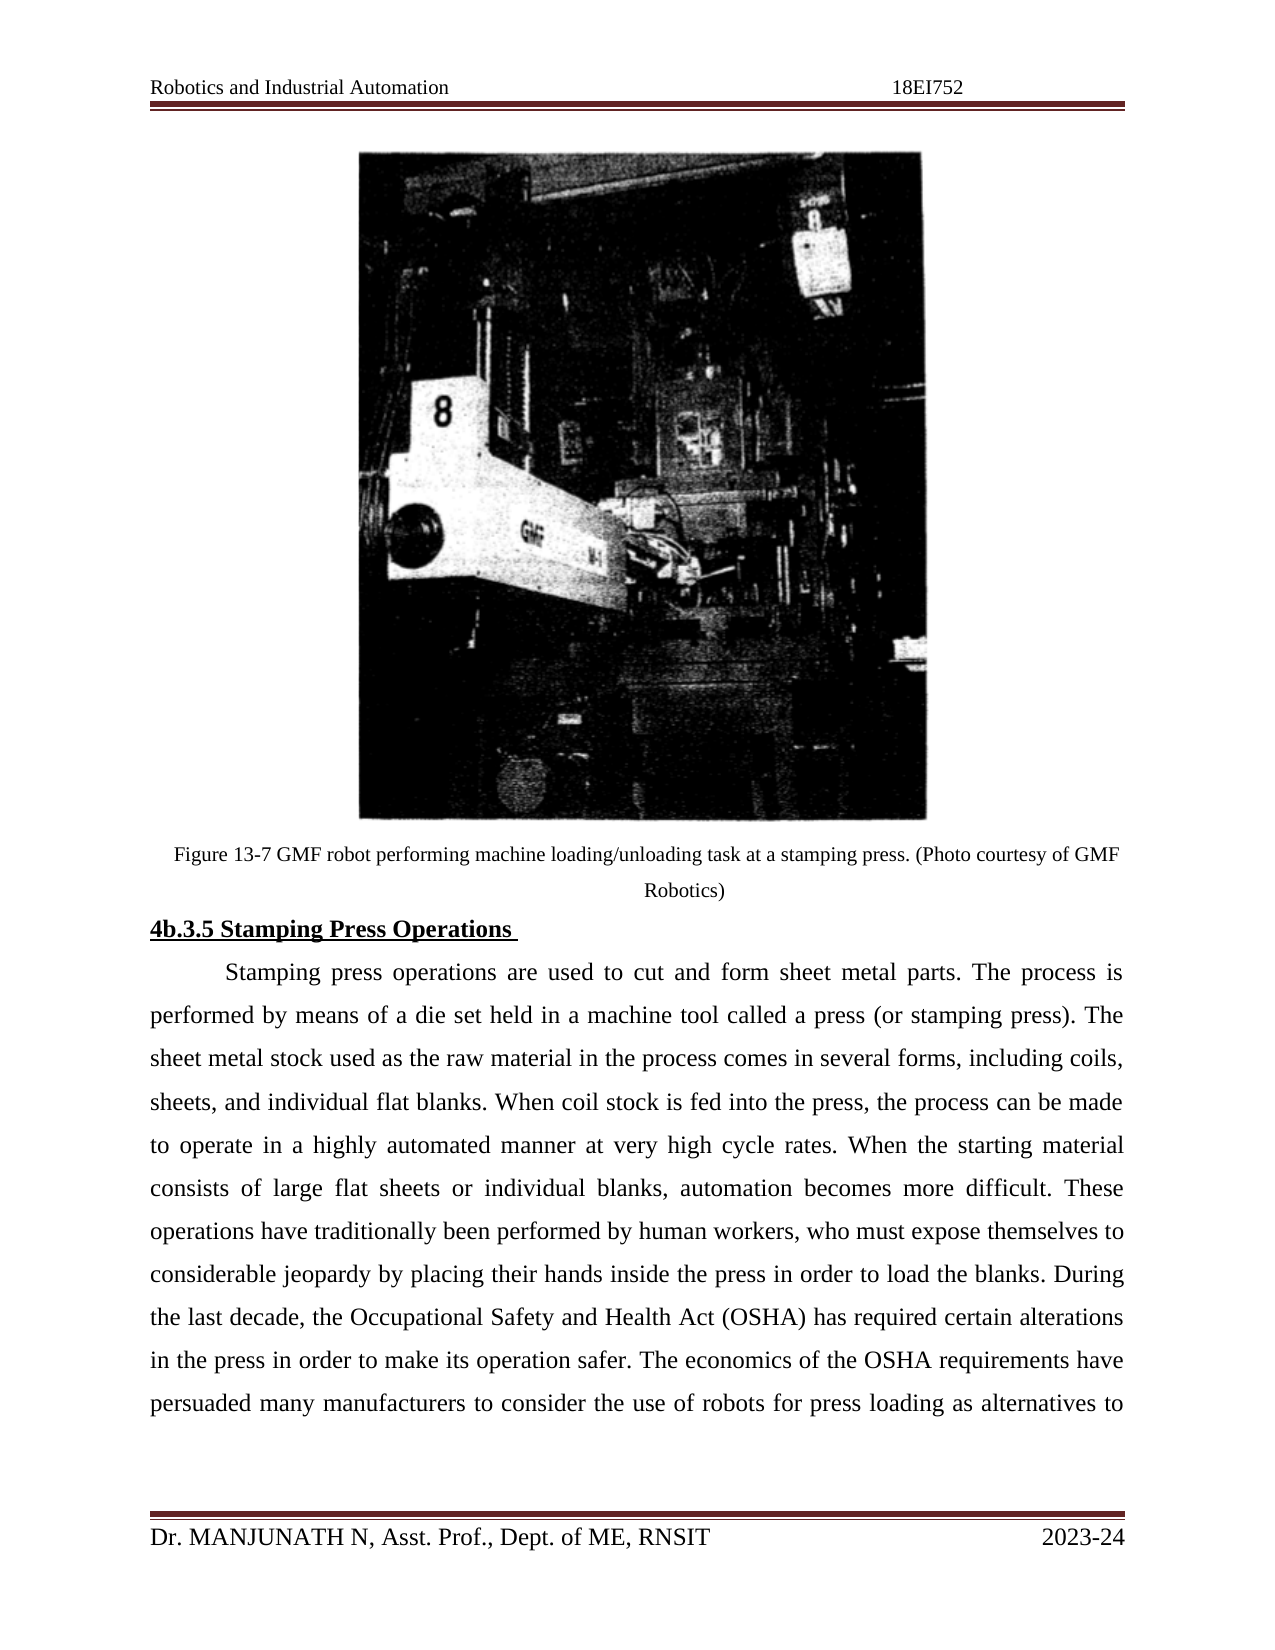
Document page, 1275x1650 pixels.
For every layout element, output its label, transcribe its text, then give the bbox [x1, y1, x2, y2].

text Figure 13-7 GMF robot performing machine loading/unloading task at a stamping press. (Photo courtesy of GMF Robotics) [169, 842, 1125, 902]
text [150, 957, 1125, 1417]
picture [358, 150, 936, 829]
text 4b.3.5 Stamping Press Operations [150, 914, 1125, 943]
